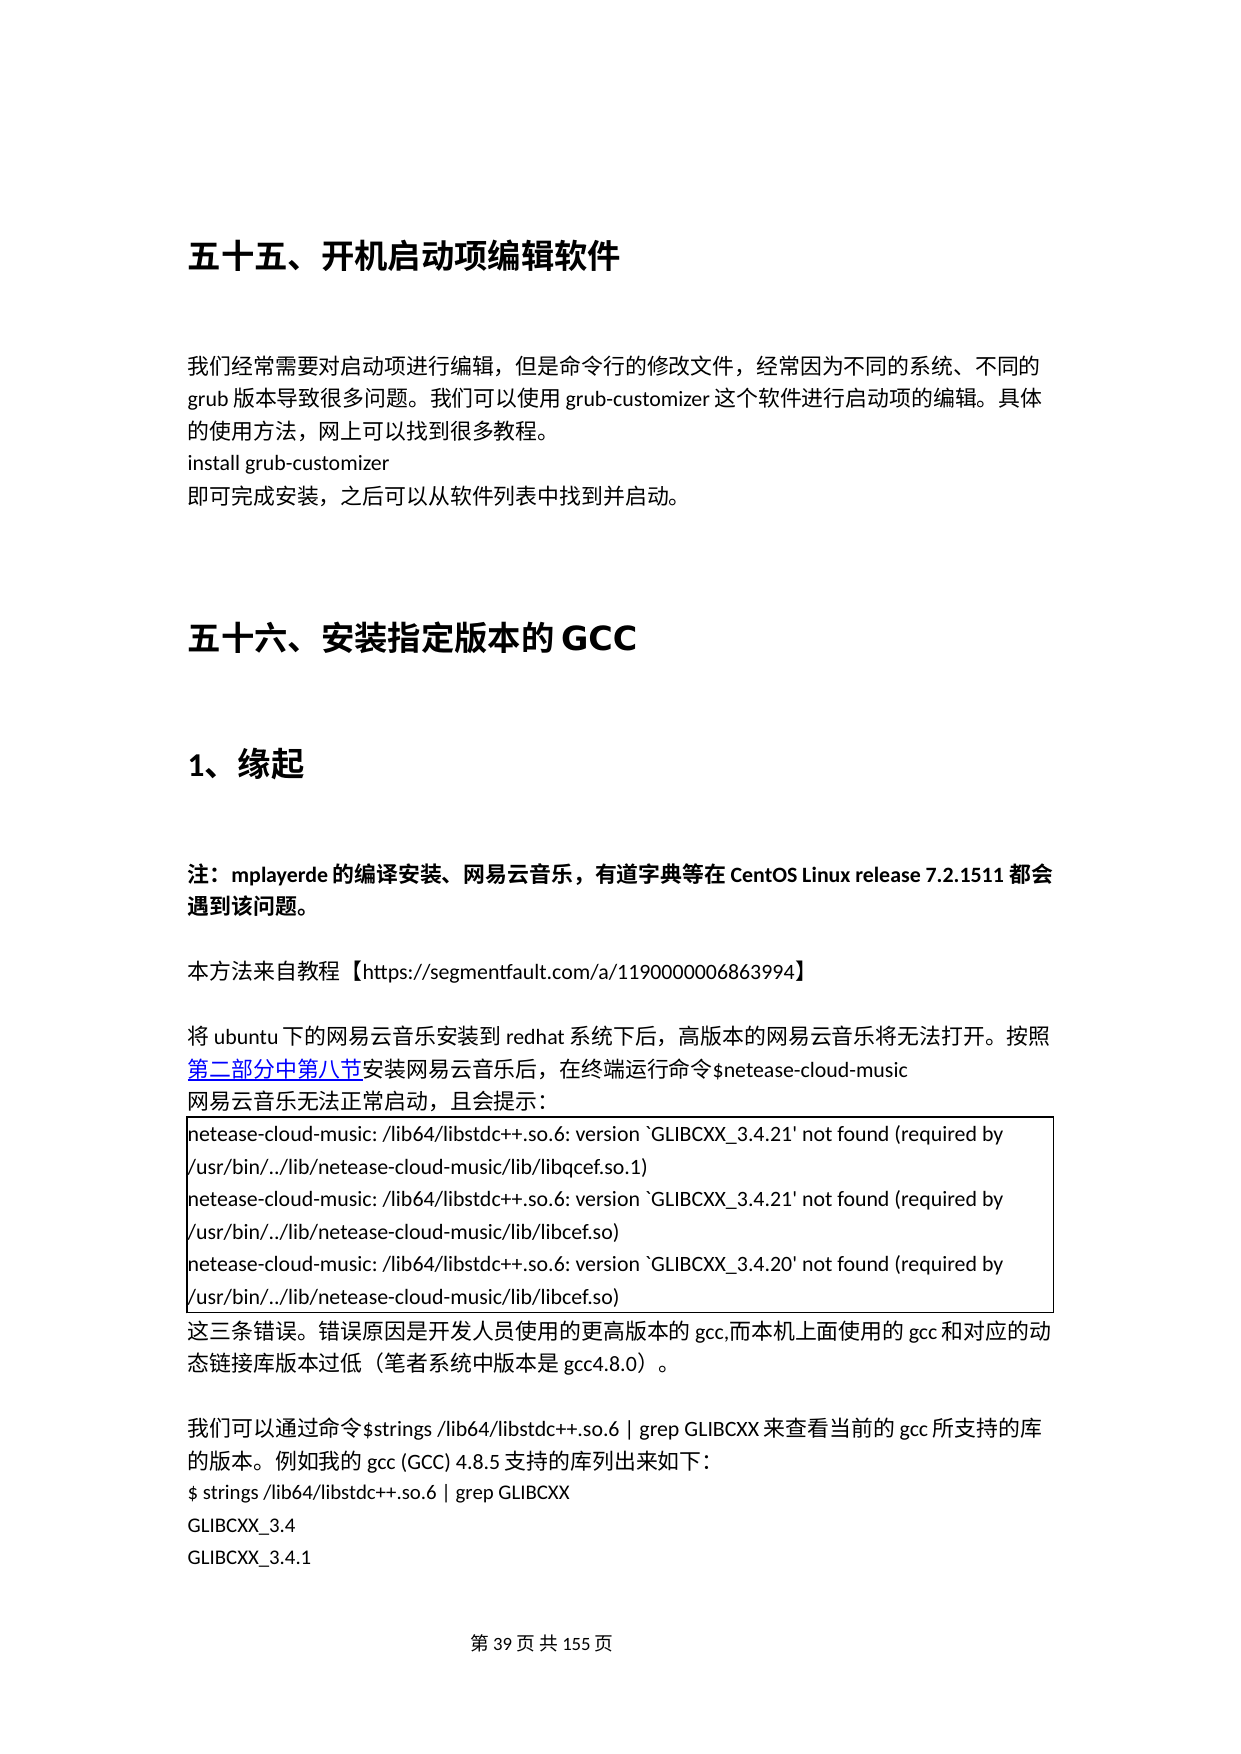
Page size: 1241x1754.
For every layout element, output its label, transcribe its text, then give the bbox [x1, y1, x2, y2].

text netease-cloud-music: /lib64/libstdc++.so.6: version `GLIBCXX_3.4.20' not found (required by /usr/bin/../lib/netease-cloud-music/lib/libcef.so) [188, 1246, 1053, 1312]
text GLIBCXX_3.4 [187, 1508, 1053, 1541]
text 我们经常需要对启动项进行编辑，但是命令行的修改文件，经常因为不同的系统、不同的grub版本导致很多问题。我们可以使用grub-customizer这个软件进行启动项的编辑。具体的使用方法，网上可以找到很多教程。 [187, 348, 1053, 446]
text 这三条错误。错误原因是开发人员使用的更高版本的gcc,而本机上面使用的gcc和对应的动态链接库版本过低（笔者系统中版本是gcc4.8.0）。 [187, 1313, 1053, 1378]
text 本方法来自教程【https://segmentfault.com/a/1190000006863994】 [187, 954, 1053, 986]
subtitle 五十五、开机启动项编辑软件 [187, 222, 1053, 287]
text GLIBCXX_3.4.1 [187, 1541, 1053, 1573]
text $ strings /lib64/libstdc++.so.6 | grep GLIBCXX [187, 1476, 1053, 1508]
text 网易云音乐无法正常启动，且会提示： [187, 1084, 1053, 1116]
text 注：mplayerde的编译安装、网易云音乐，有道字典等在CentOS Linux release 7.2.1511 都会遇到该问题。 [187, 856, 1053, 921]
text netease-cloud-music: /lib64/libstdc++.so.6: version `GLIBCXX_3.4.21' not found (required by /usr/bin/../lib/netease-cloud-music/lib/libqcef.so.1) [188, 1118, 1053, 1182]
subtitle 五十六、安装指定版本的GCC [187, 603, 1053, 668]
text 将ubuntu下的网易云音乐安装到redhat系统下后，高版本的网易云音乐将无法打开。按照第二部分中第八节安装网易云音乐后，在终端运行命令$netease-cloud-music [187, 986, 1053, 1084]
text 即可完成安装，之后可以从软件列表中找到并启动。 [187, 478, 1053, 511]
subtitle 1、缘起 [187, 730, 1053, 795]
text install grub-customizer [187, 446, 1053, 478]
text 我们可以通过命令$strings /lib64/libstdc++.so.6 | grep GLIBCXX来查看当前的gcc所支持的库的版本。例如我的gcc (GCC) 4.8.5支持的库列出来如下： [187, 1411, 1053, 1476]
text netease-cloud-music: /lib64/libstdc++.so.6: version `GLIBCXX_3.4.21' not found (required by /usr/bin/../lib/netease-cloud-music/lib/libcef.so) [188, 1182, 1053, 1246]
